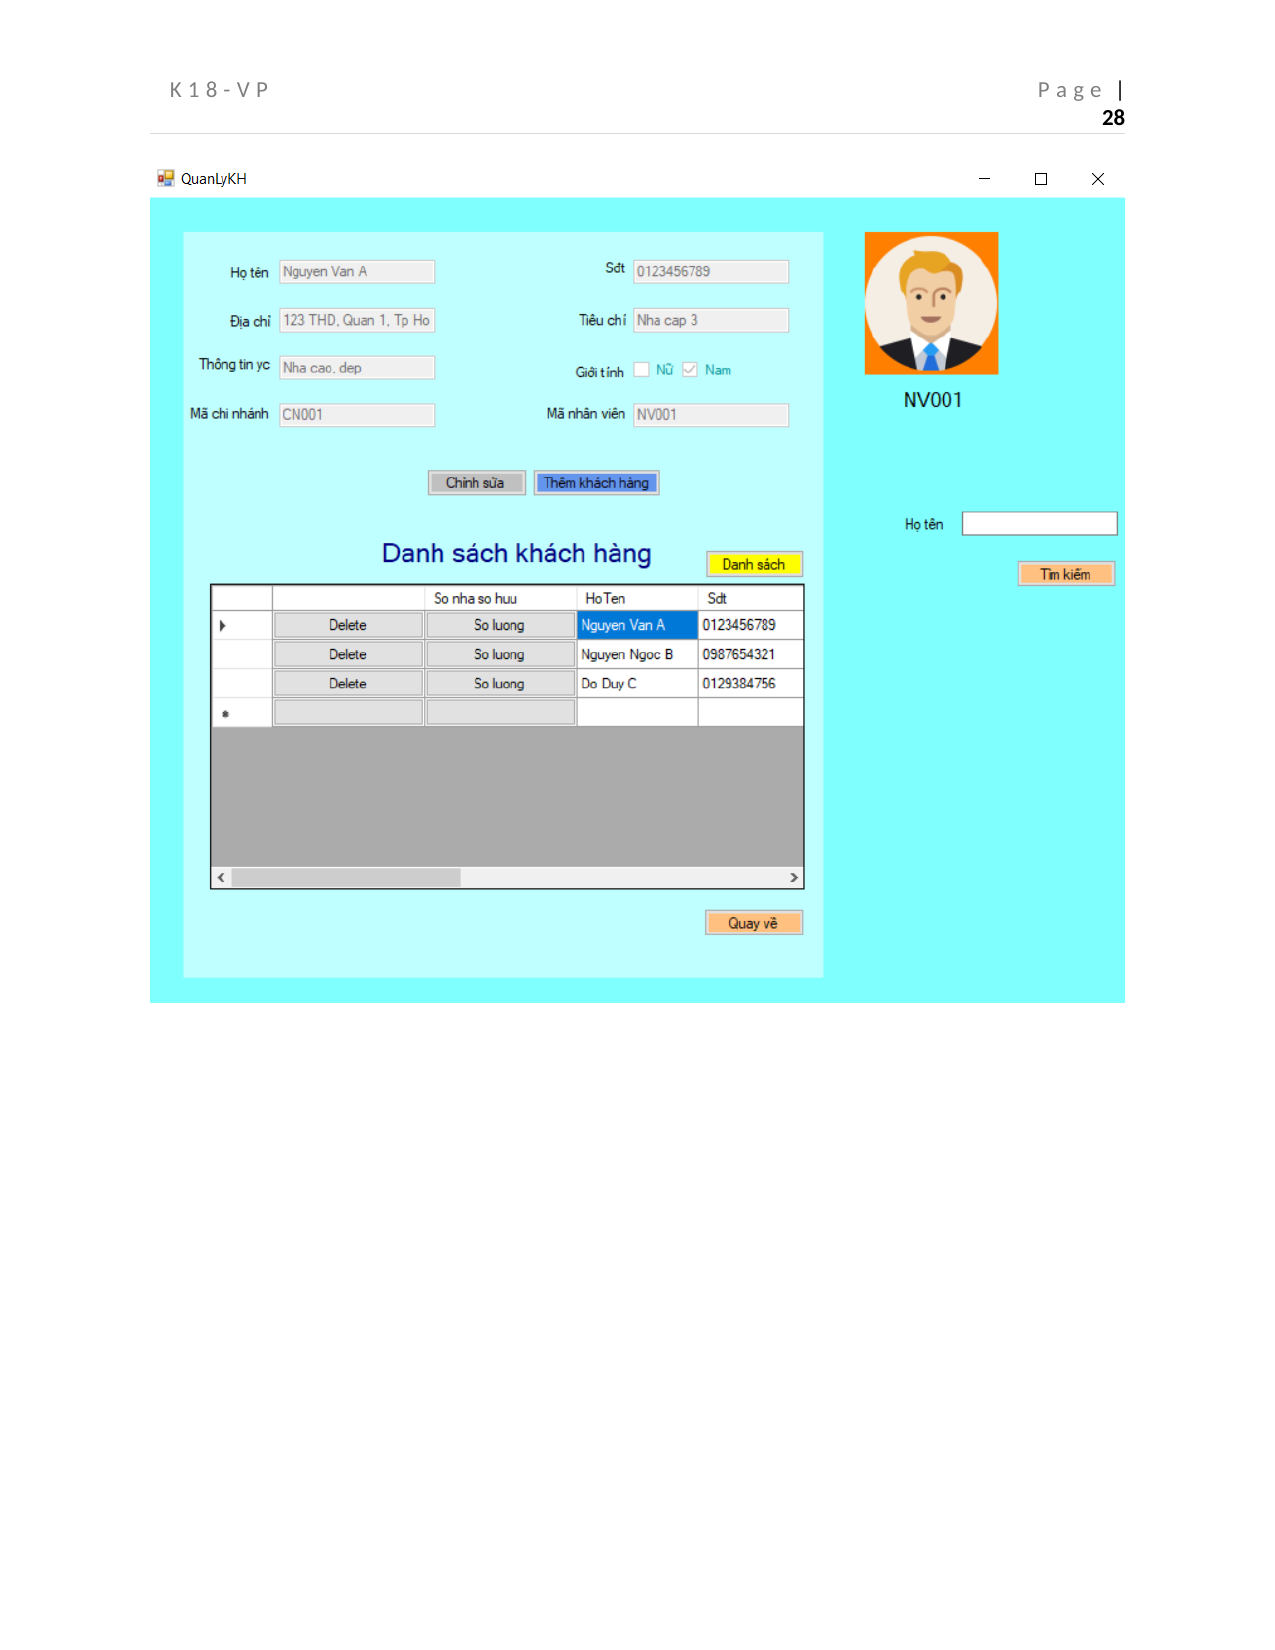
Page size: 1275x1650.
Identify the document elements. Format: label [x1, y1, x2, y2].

picture [150, 162, 1125, 1003]
